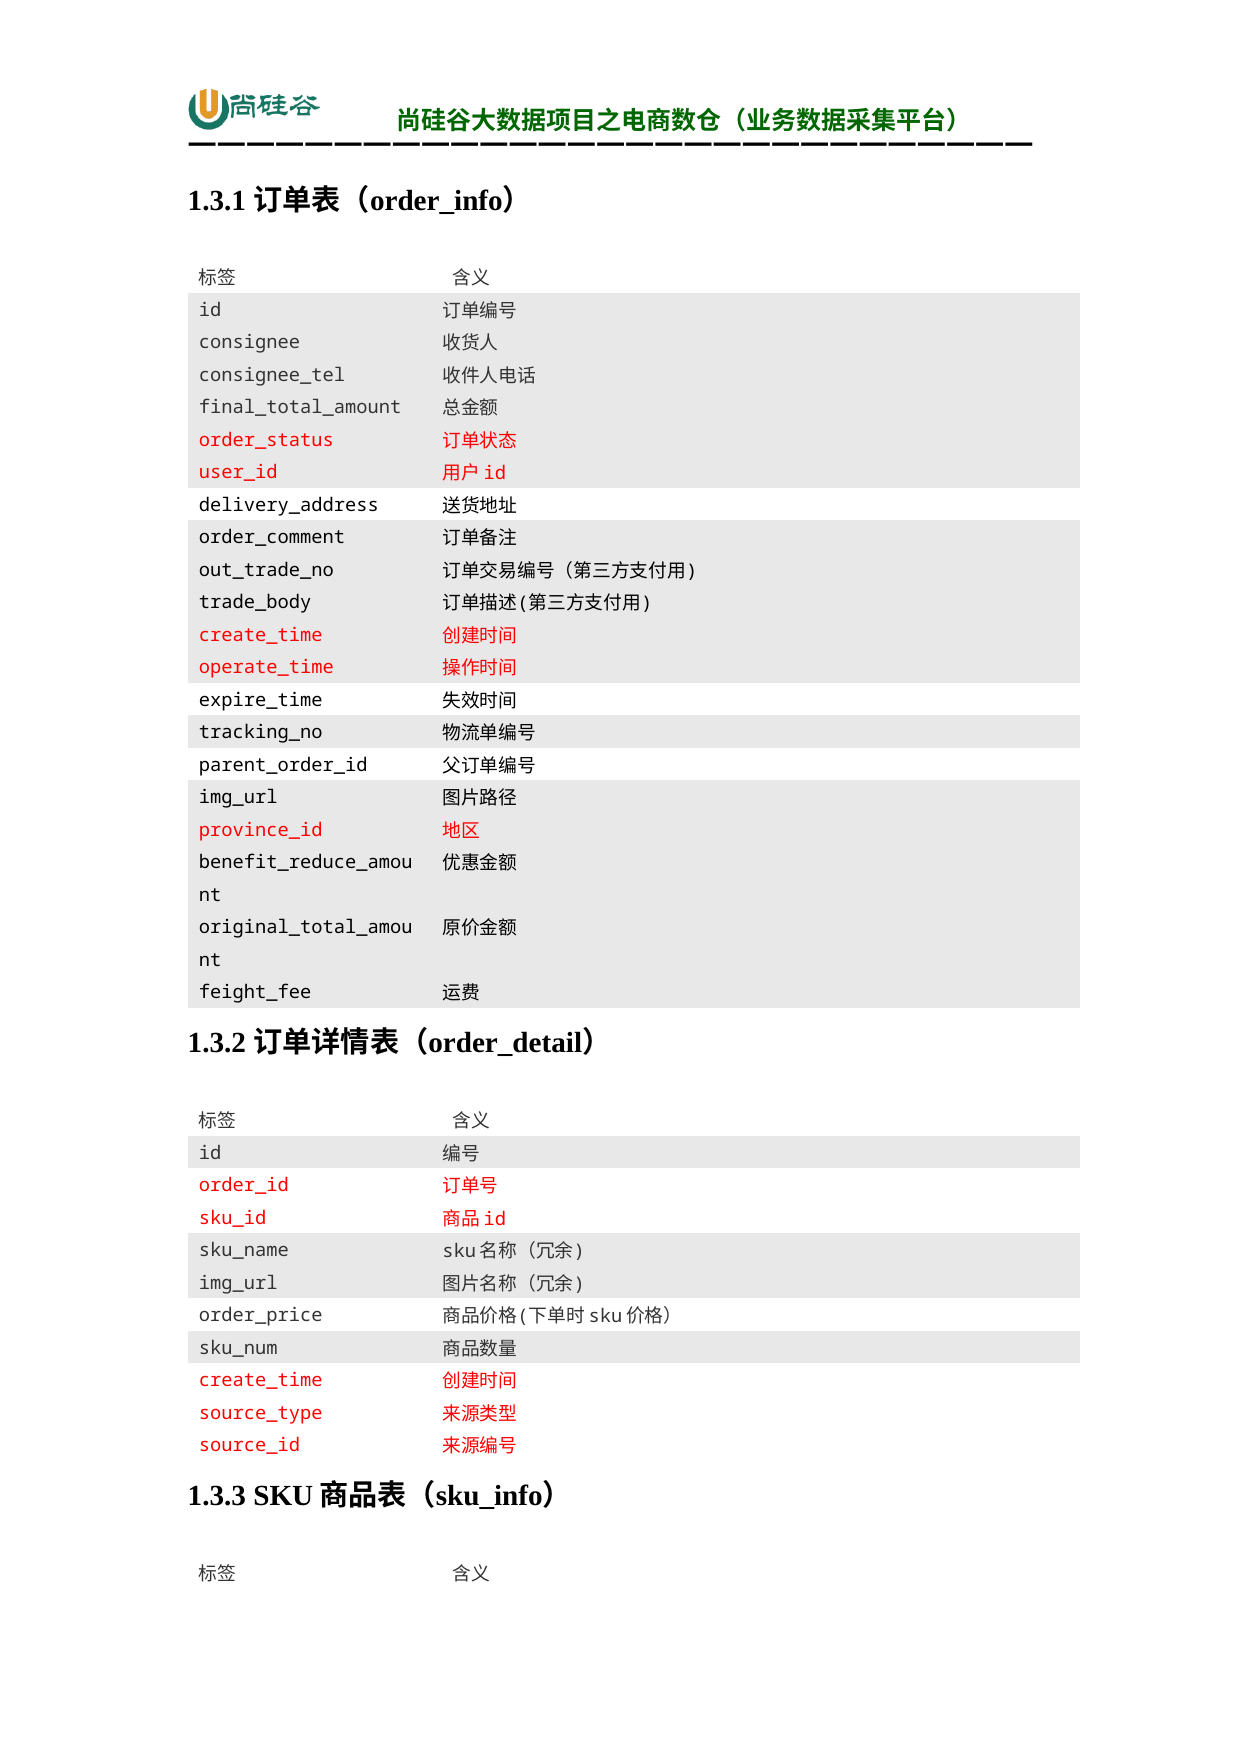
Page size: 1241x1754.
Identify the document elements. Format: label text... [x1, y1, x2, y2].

table_cell operate_time [188, 650, 431, 683]
table_cell 订单编号 [431, 293, 1080, 325]
table_cell 创建时间 [431, 618, 1080, 650]
table_cell 收件人电话 [431, 358, 1080, 390]
table_cell 图片路径 [431, 780, 1080, 813]
table_header 含义 [441, 1556, 1080, 1588]
table_cell tracking_no [188, 715, 431, 748]
table_cell sku_id [188, 1201, 431, 1233]
table_cell 订单描述(第三方支付用) [431, 585, 1080, 618]
table_cell parent_order_id [188, 748, 431, 780]
table_cell 图片名称（冗余) [431, 1266, 1080, 1298]
table_cell 物流单编号 [431, 715, 1080, 748]
table_cell 订单状态 [431, 423, 1080, 455]
table_cell 商品id [431, 1201, 1080, 1233]
table_cell sku_name [188, 1233, 431, 1266]
table_cell original_total_amount [188, 910, 431, 975]
table_header 含义 [441, 1103, 1080, 1136]
table_cell create_time [188, 618, 431, 650]
table_cell 订单交易编号（第三方支付用) [431, 553, 1080, 585]
table_header 含义 [441, 260, 1080, 293]
table_cell 收货人 [431, 325, 1080, 358]
table_cell benefit_reduce_amount [188, 845, 431, 910]
table_cell img_url [188, 1266, 431, 1298]
table_cell user_id [188, 455, 431, 488]
table_cell id [188, 293, 431, 325]
table_cell 父订单编号 [431, 748, 1080, 780]
table_header 标签 [188, 1556, 441, 1588]
table_cell sku名称（冗余) [431, 1233, 1080, 1266]
table_cell 失效时间 [431, 683, 1080, 715]
table_cell 来源编号 [431, 1428, 1080, 1461]
table_cell id [188, 1136, 431, 1168]
table_cell source_id [188, 1428, 431, 1461]
table_cell 用户id [431, 455, 1080, 488]
subtitle 1.3.2 订单详情表（order_detail） [187, 1008, 1053, 1073]
table_cell 订单备注 [431, 520, 1080, 553]
table_cell final_total_amount [188, 390, 431, 423]
table_cell order_id [188, 1168, 431, 1201]
table_cell consignee_tel [188, 358, 431, 390]
table_cell delivery_address [188, 488, 431, 520]
table_cell trade_body [188, 585, 431, 618]
table_header 标签 [188, 1103, 441, 1136]
table_cell 原价金额 [431, 910, 1080, 975]
subtitle 1.3.1 订单表（order_info） [187, 165, 1053, 230]
table_cell 送货地址 [431, 488, 1080, 520]
table_cell 总金额 [431, 390, 1080, 423]
table_cell 来源类型 [431, 1396, 1080, 1428]
table_cell out_trade_no [188, 553, 431, 585]
table_header 标签 [188, 260, 441, 293]
table_cell order_price [188, 1298, 431, 1331]
table_cell 商品价格(下单时sku价格） [431, 1298, 1080, 1331]
table_cell order_status [188, 423, 431, 455]
table_cell img_url [188, 780, 431, 813]
table_cell 订单号 [431, 1168, 1080, 1201]
table_cell 优惠金额 [431, 845, 1080, 910]
table_cell 编号 [431, 1136, 1080, 1168]
subtitle 1.3.3 SKU商品表（sku_info） [187, 1461, 1053, 1526]
table_cell 创建时间 [431, 1363, 1080, 1396]
table_cell expire_time [188, 683, 431, 715]
table_cell 地区 [431, 813, 1080, 845]
table_cell province_id [188, 813, 431, 845]
table_cell 操作时间 [431, 650, 1080, 683]
table_cell create_time [188, 1363, 431, 1396]
table_cell 运费 [431, 975, 1080, 1008]
table_cell sku_num [188, 1331, 431, 1363]
table_cell order_comment [188, 520, 431, 553]
table_cell source_type [188, 1396, 431, 1428]
table_cell feight_fee [188, 975, 431, 1008]
table_cell 商品数量 [431, 1331, 1080, 1363]
picture [187, 88, 320, 130]
table_cell consignee [188, 325, 431, 358]
